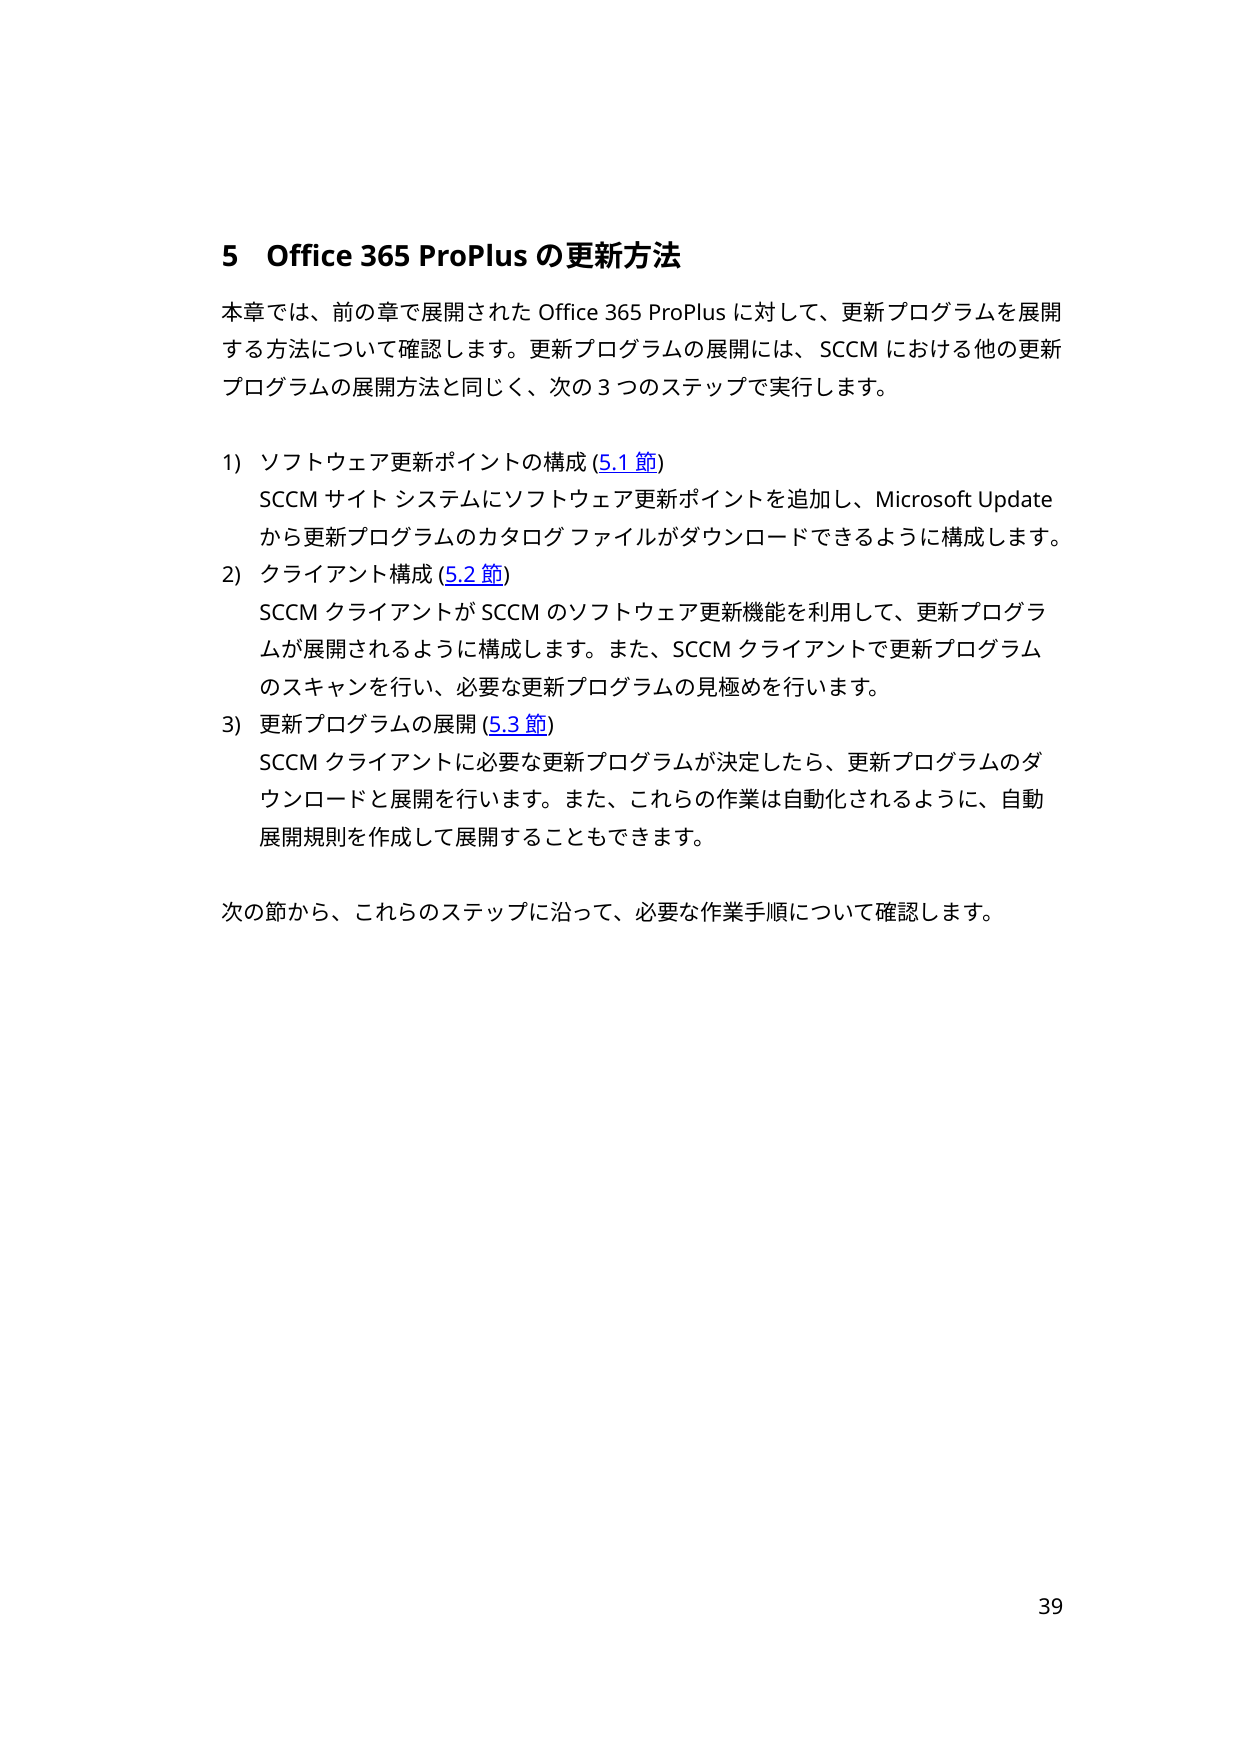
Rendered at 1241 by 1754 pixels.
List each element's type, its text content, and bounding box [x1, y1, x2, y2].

subtitle Office 365 ProPlus の更新方法 [222, 217, 1063, 292]
text 本章では、前の章で展開された Office 365 ProPlus に対して、更新プログラムを展開する方法について確認します。更新プログラムの展開には、SCCM における他の更新プログラムの展開方法と同じく、次の 3 つのステップで実行します。 [222, 292, 1063, 404]
text 次の節から、これらのステップに沿って、必要な作業手順について確認します。 [222, 892, 1063, 929]
list 更新プログラムの展開 (5.3 節) SCCM クライアントに必要な更新プログラムが決定したら、更新プログラムのダウンロードと展開を行います。また、これらの作業は自動化されるように、自動展開規則を作成して展開することもできます。 [222, 704, 1063, 854]
list クライアント構成 (5.2 節) SCCM クライアントが SCCM のソフトウェア更新機能を利用して、更新プログラムが展開されるように構成します。また、SCCM クライアントで更新プログラムのスキャンを行い、必要な更新プログラムの見極めを行います。 [222, 554, 1063, 704]
list ソフトウェア更新ポイントの構成 (5.1 節) SCCM サイト システムにソフトウェア更新ポイントを追加し、Microsoft Update から更新プログラムのカタログ ファイルがダウンロードできるように構成します。 [222, 442, 1063, 554]
